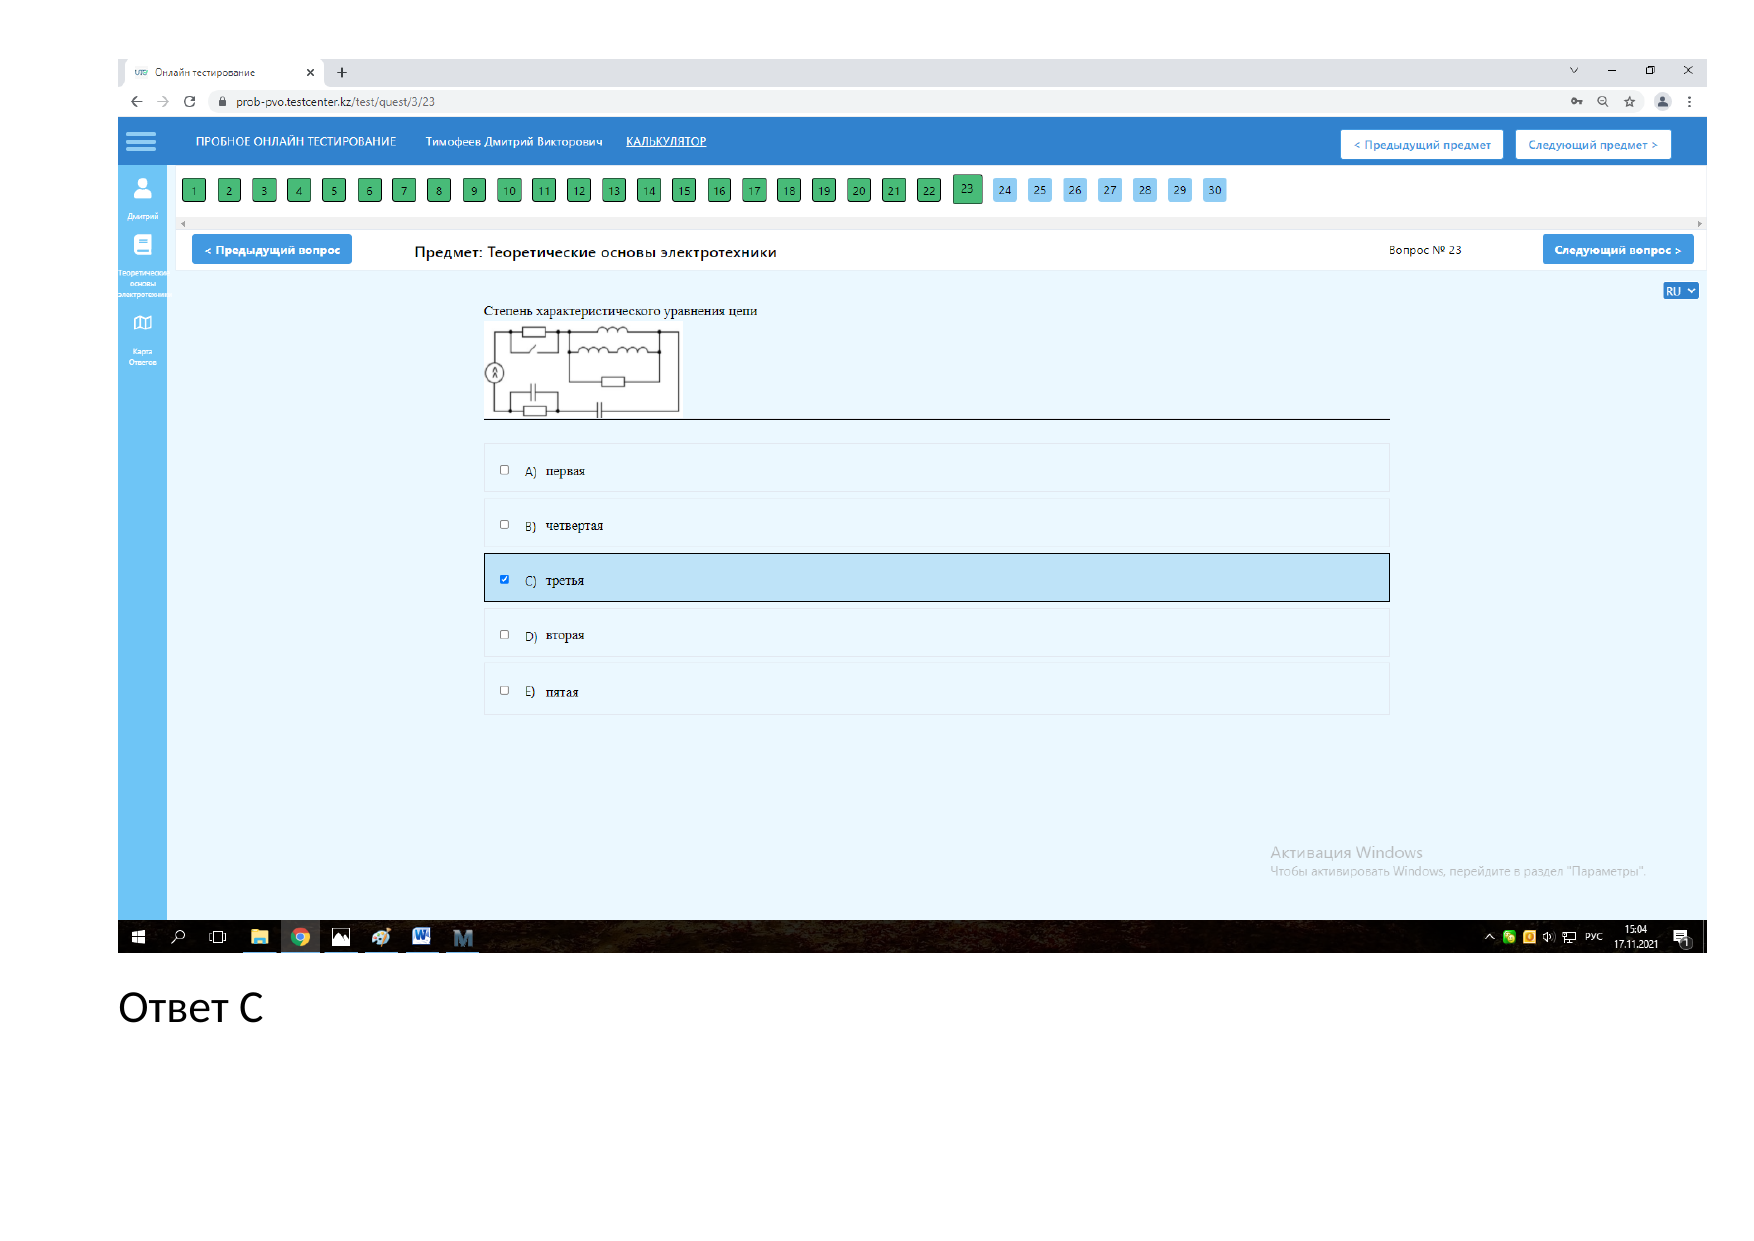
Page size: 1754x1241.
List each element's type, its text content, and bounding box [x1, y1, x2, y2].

text Ответ С [118, 978, 1695, 1034]
picture [118, 59, 1707, 953]
